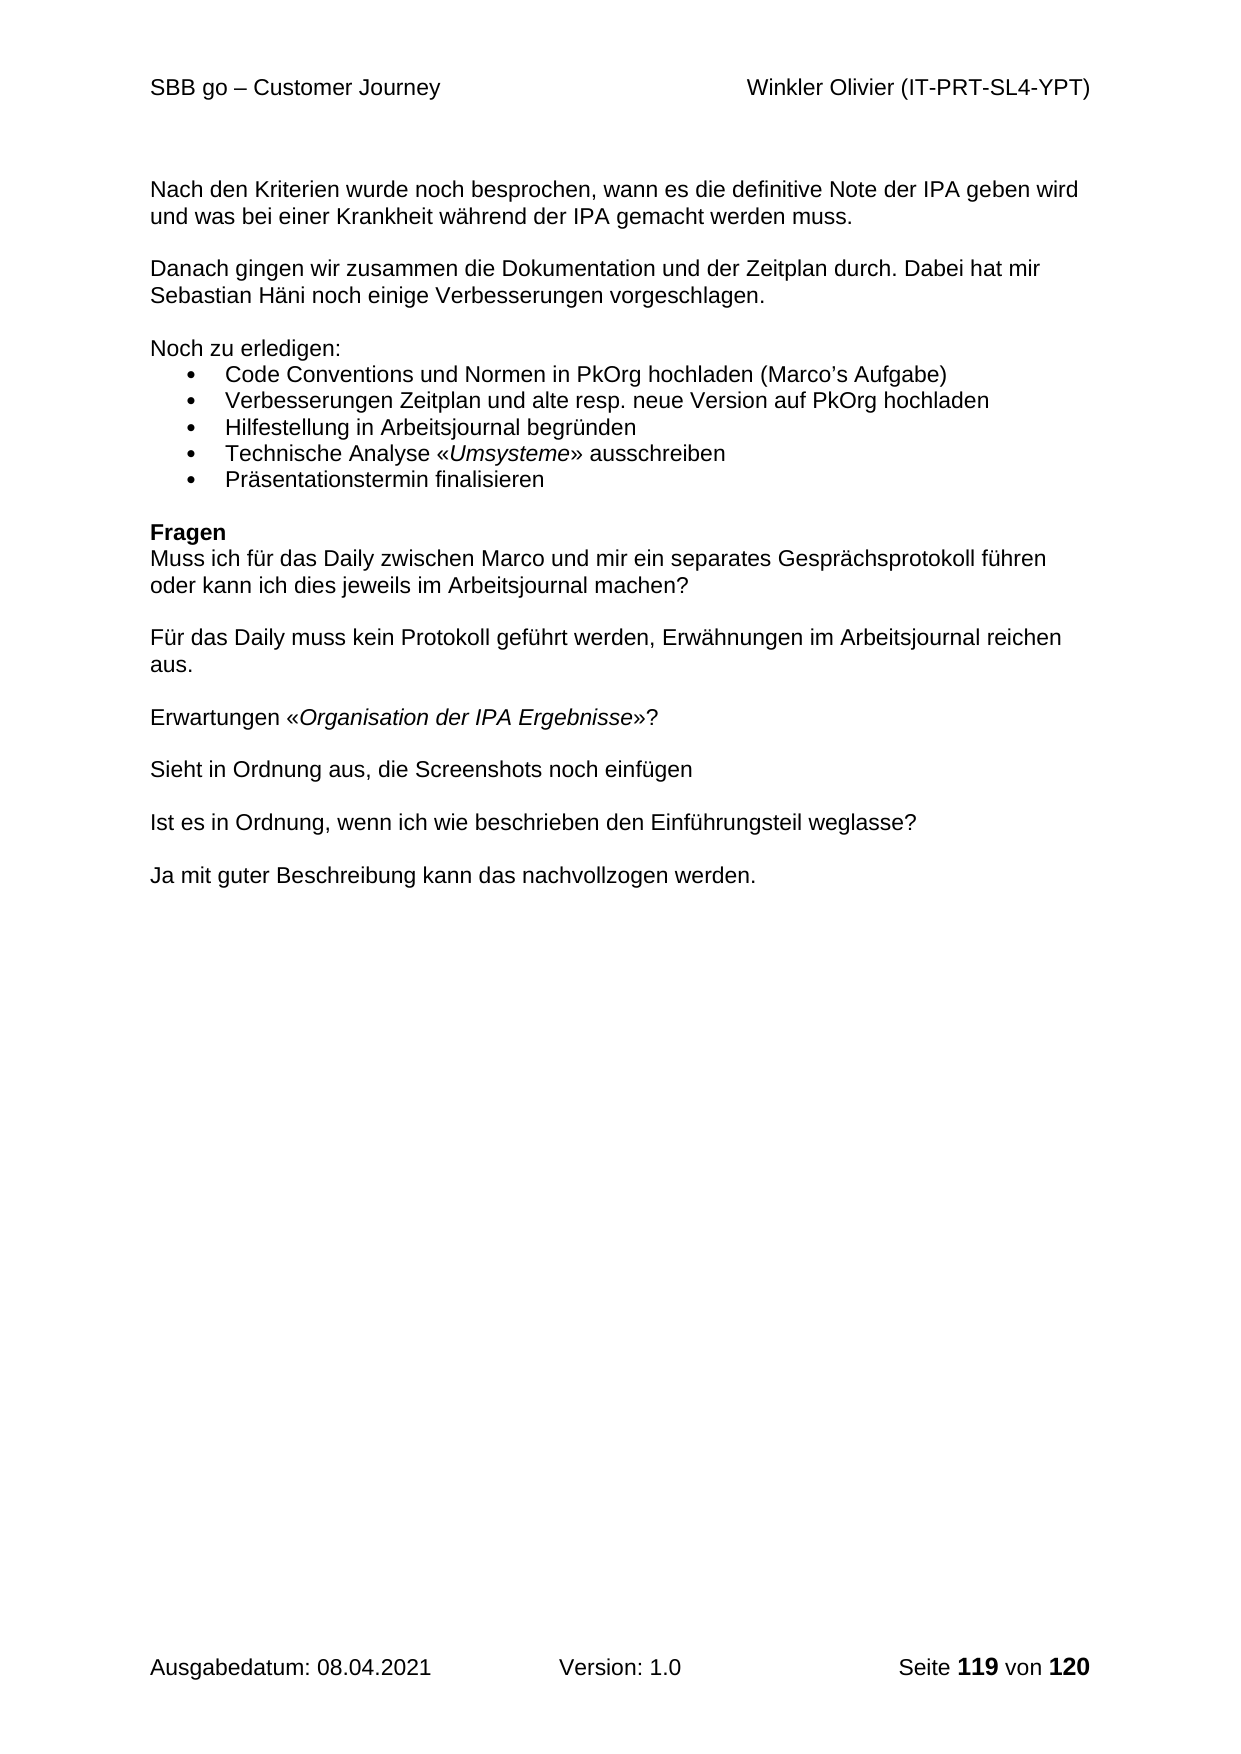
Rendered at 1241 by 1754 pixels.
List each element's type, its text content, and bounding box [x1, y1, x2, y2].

list Code Conventions und Normen in PkOrg hochladen (Marco’s Aufgabe) [187, 361, 1090, 387]
list Präsentationstermin finalisieren [187, 466, 1090, 493]
text Sieht in Ordnung aus, die Screenshots noch einfügen [150, 756, 1090, 782]
text Erwartungen «Organisation der IPA Ergebnisse»? [150, 703, 1090, 730]
list Verbesserungen Zeitplan und alte resp. neue Version auf PkOrg hochladen [187, 387, 1090, 413]
list Technische Analyse «Umsysteme» ausschreiben [187, 440, 1090, 466]
list Hilfestellung in Arbeitsjournal begründen [187, 413, 1090, 440]
text Für das Daily muss kein Protokoll geführt werden, Erwähnungen im Arbeitsjournal reichen aus. [150, 624, 1090, 677]
text Muss ich für das Daily zwischen Marco und mir ein separates Gesprächsprotokoll führen oder kann ich dies jeweils im Arbeitsjournal machen? [150, 545, 1090, 598]
text Noch zu erledigen: [150, 334, 1090, 361]
text Nach den Kriterien wurde noch besprochen, wann es die definitive Note der IPA geben wird und was bei einer Krankheit während der IPA gemacht werden muss. [150, 176, 1090, 229]
text Danach gingen wir zusammen die Dokumentation und der Zeitplan durch. Dabei hat mir Sebastian Häni noch einige Verbesserungen vorgeschlagen. [150, 255, 1090, 308]
text Fragen [150, 519, 1090, 545]
text Ja mit guter Beschreibung kann das nachvollzogen werden. [150, 862, 1090, 888]
text Ist es in Ordnung, wenn ich wie beschrieben den Einführungsteil weglasse? [150, 809, 1090, 835]
